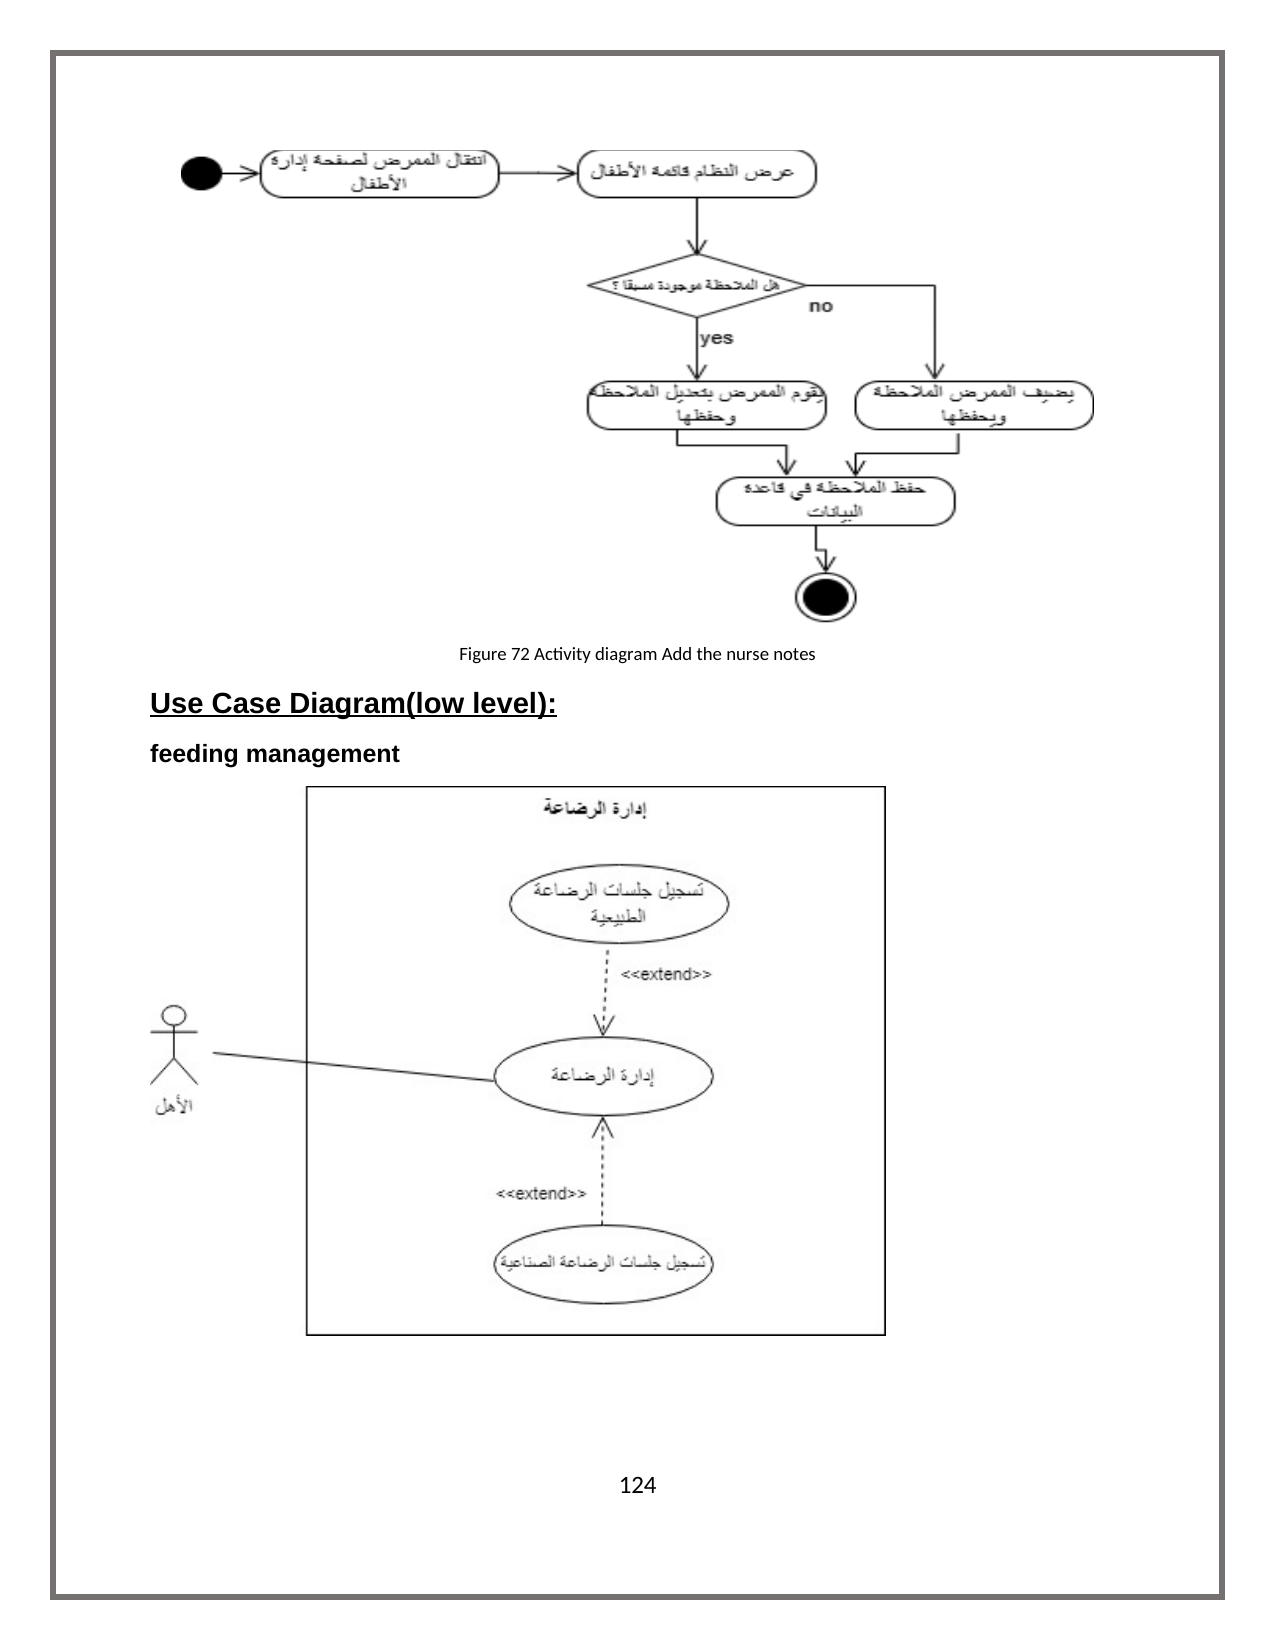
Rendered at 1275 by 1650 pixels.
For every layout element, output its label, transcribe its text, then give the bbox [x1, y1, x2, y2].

text Use Case Diagram(low level): [150, 686, 1125, 720]
picture [181, 150, 1094, 624]
text feeding management [150, 739, 1125, 768]
picture [150, 786, 886, 1336]
